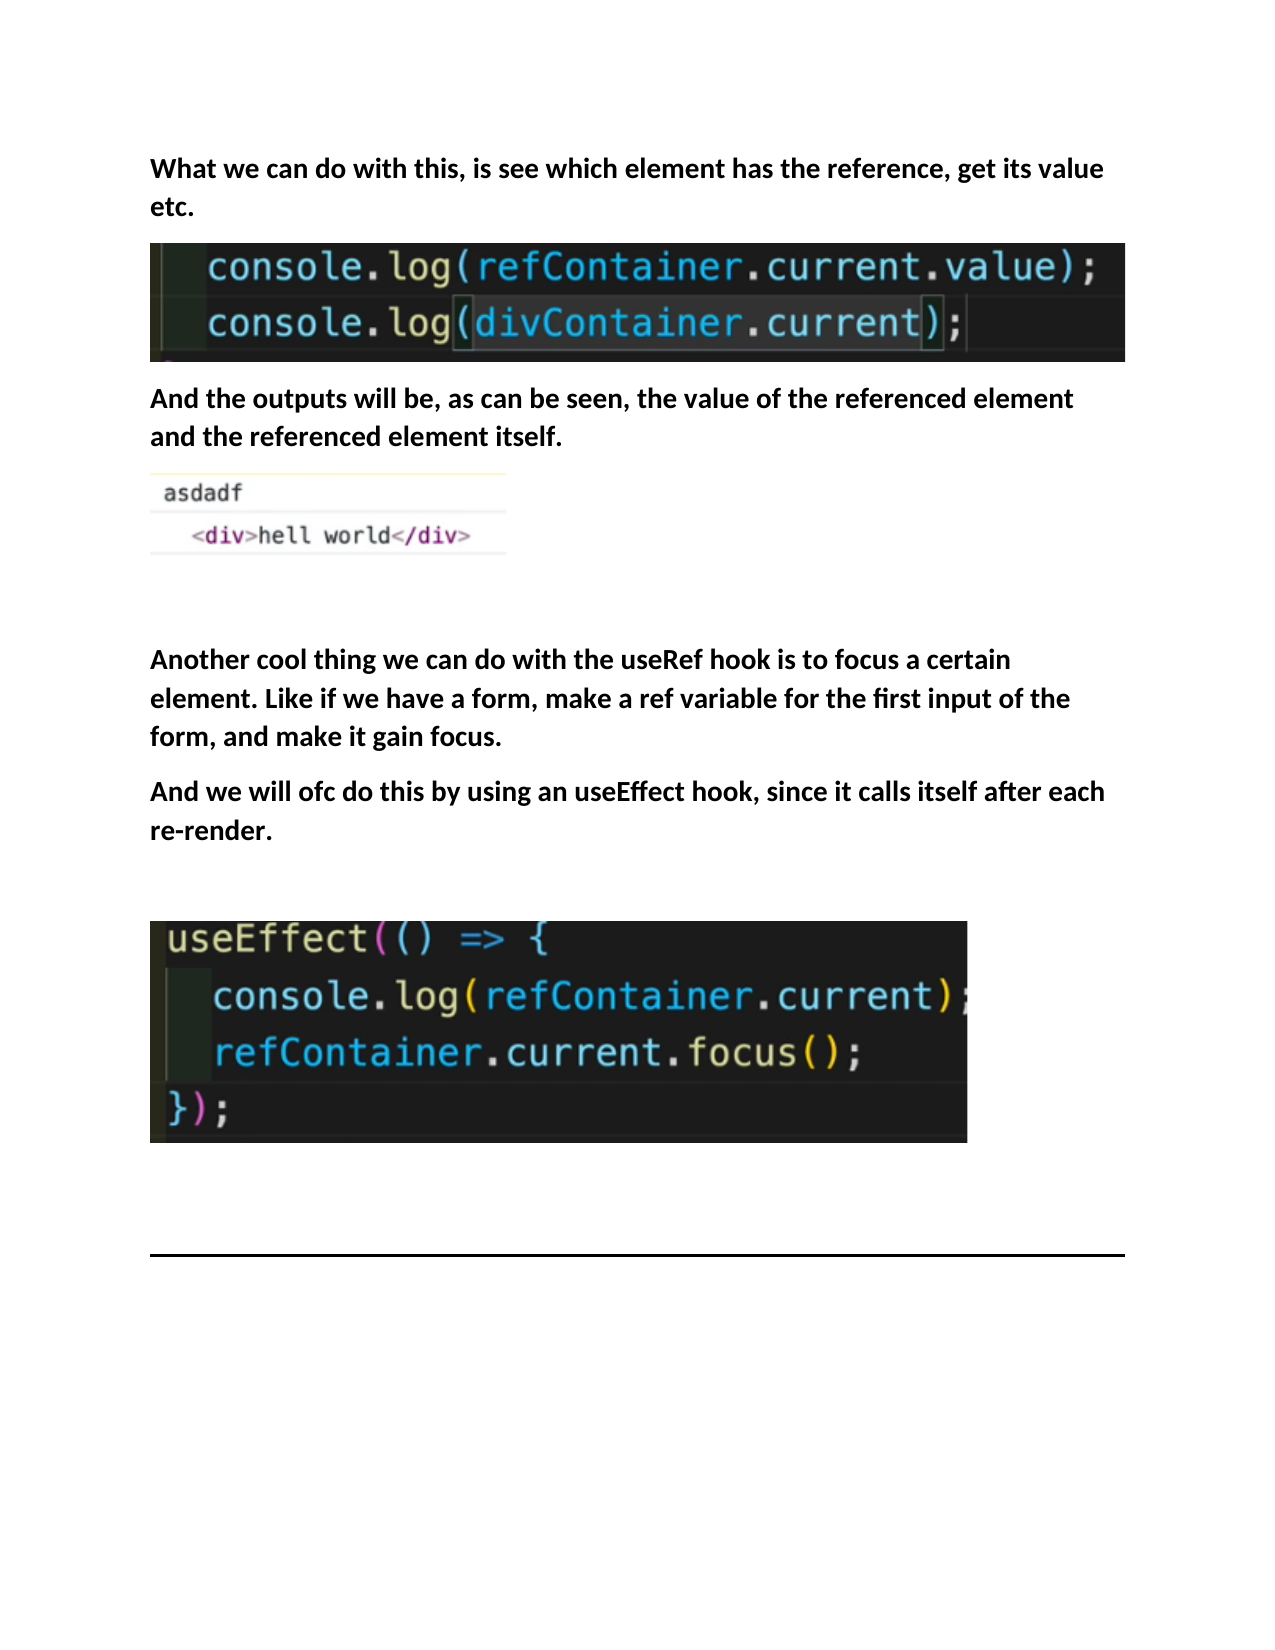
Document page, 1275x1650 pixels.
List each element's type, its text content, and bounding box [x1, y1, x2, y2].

text And we will ofc do this by using an useEffect hook, since it calls itself after each re-render. [150, 773, 1125, 847]
text What we can do with this, is see which element has the reference, get its value etc. [150, 150, 1125, 224]
picture [150, 921, 968, 1143]
picture [150, 243, 1125, 362]
picture [150, 473, 507, 568]
text And the outputs will be, as can be seen, the value of the referenced element and the referenced element itself. [150, 380, 1125, 454]
text Another cool thing we can do with the useRef hook is to focus a certain element. Like if we have a form, make a ref variable for the first input of the form, and make it gain focus. [150, 641, 1125, 754]
